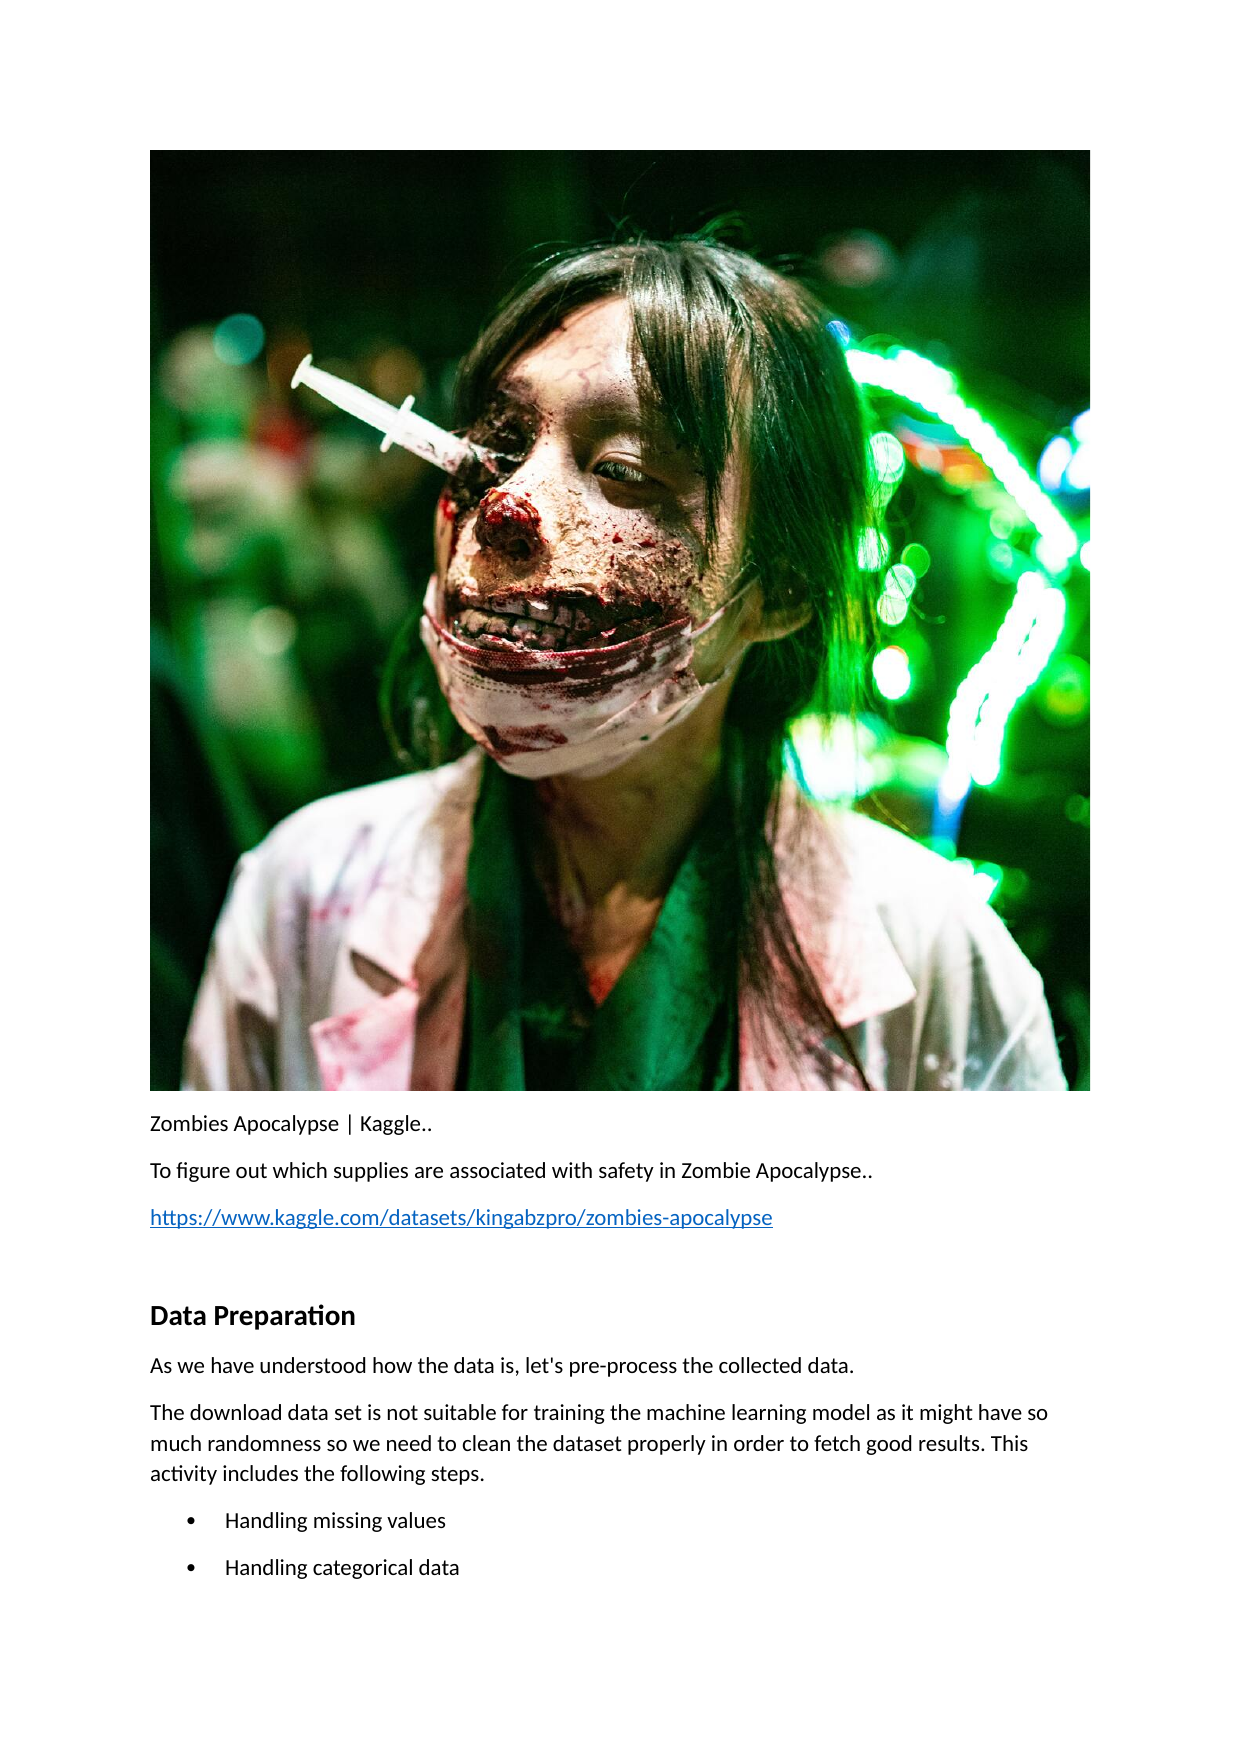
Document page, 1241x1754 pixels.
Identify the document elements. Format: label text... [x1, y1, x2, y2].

text https://www.kaggle.com/datasets/kingabzpro/zombies-apocalypse [150, 1203, 1090, 1231]
text To figure out which supplies are associated with safety in Zombie Apocalypse.. [150, 1156, 1090, 1184]
text As we have understood how the data is, let's pre-process the collected data. [150, 1352, 1090, 1380]
picture [150, 150, 1091, 1091]
text Data Preparation [150, 1297, 1090, 1332]
list Handling categorical data [187, 1553, 1090, 1581]
text Zombies Apocalypse | Kaggle.. [150, 1109, 1090, 1137]
text The download data set is not suitable for training the machine learning model as it might have so much randomness so we need to clean the dataset properly in order to fetch good results. This activity includes the following steps. [150, 1398, 1090, 1487]
list Handling missing values [187, 1506, 1090, 1534]
